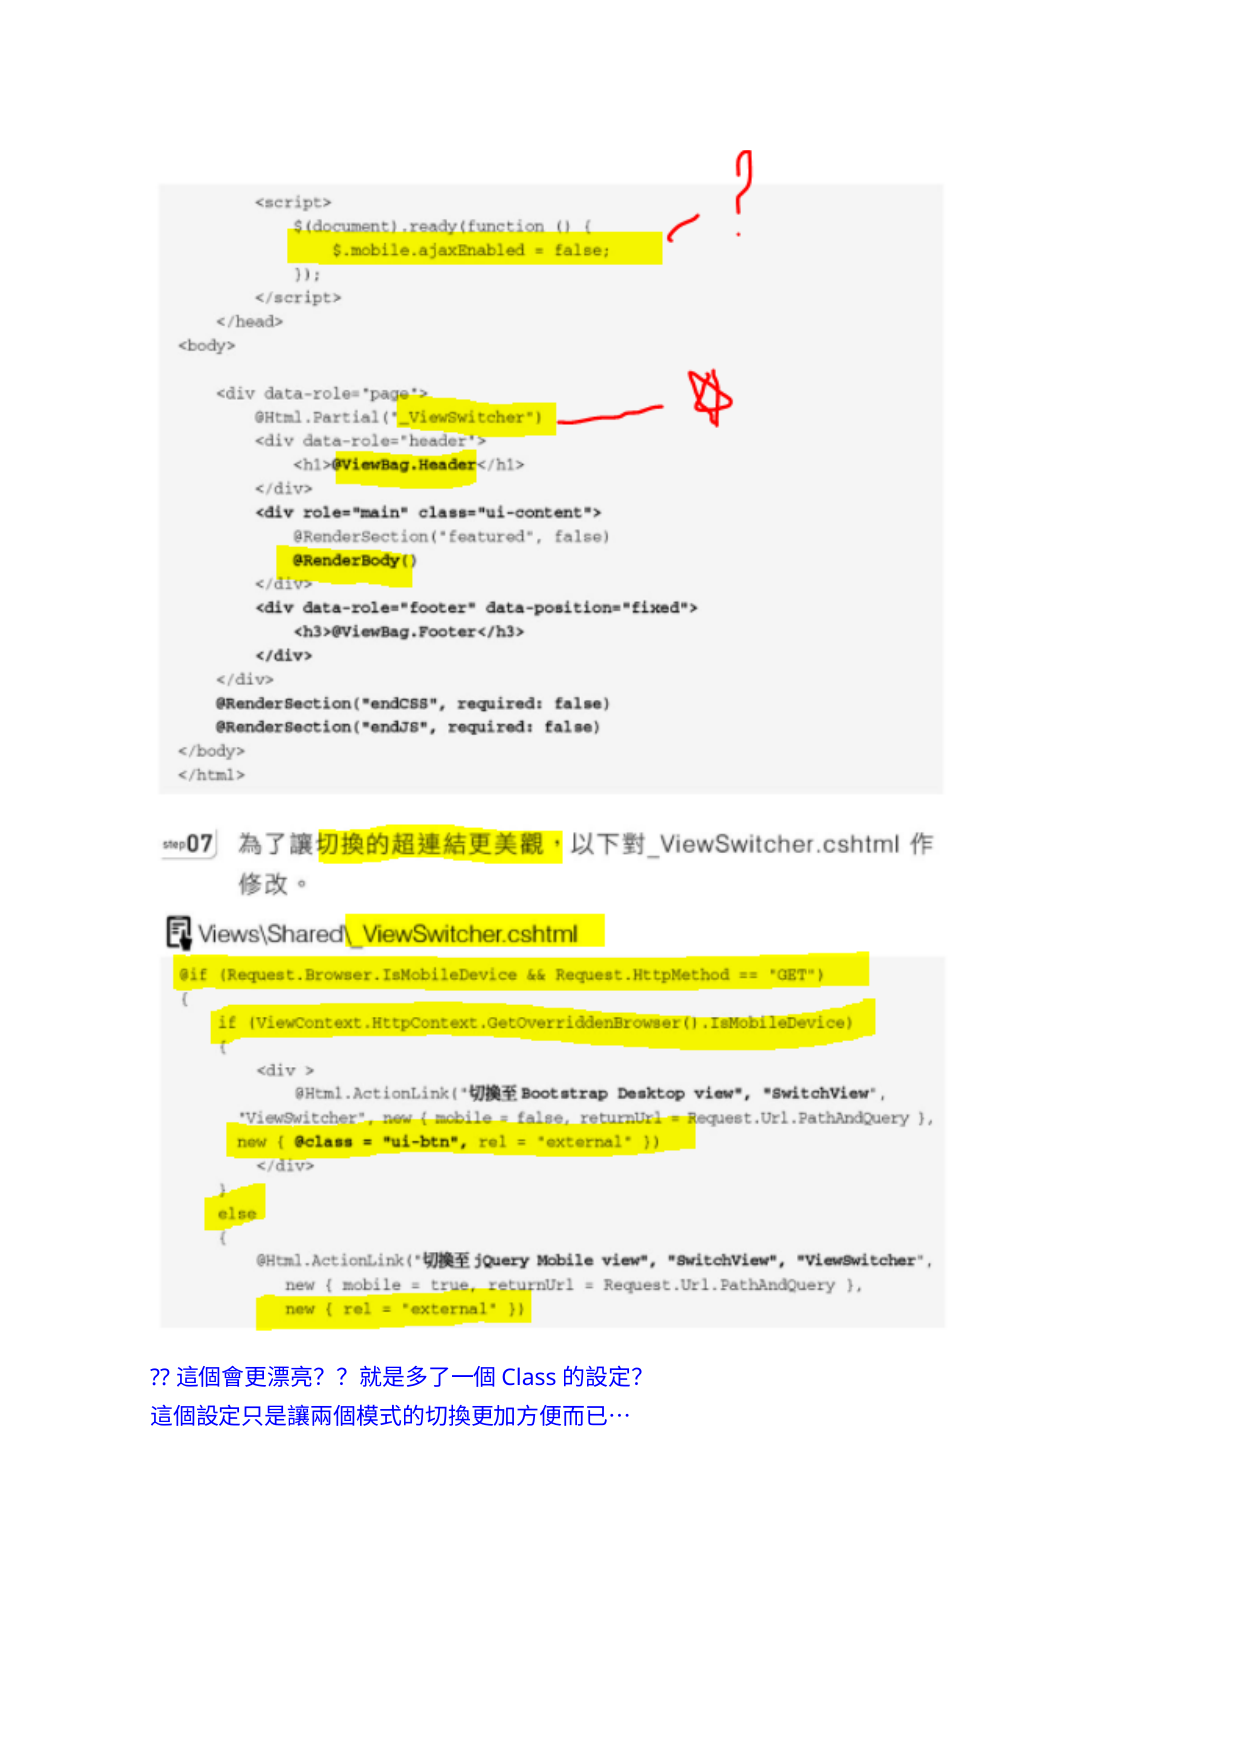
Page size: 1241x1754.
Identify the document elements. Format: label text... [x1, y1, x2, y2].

text ?? 這個會更漂亮？？就是多了一個Class 的設定？ [150, 1359, 1090, 1393]
text 這個設定只是讓兩個模式的切換更加方便而已… [150, 1398, 1090, 1431]
picture [150, 150, 952, 804]
picture [150, 807, 968, 1356]
